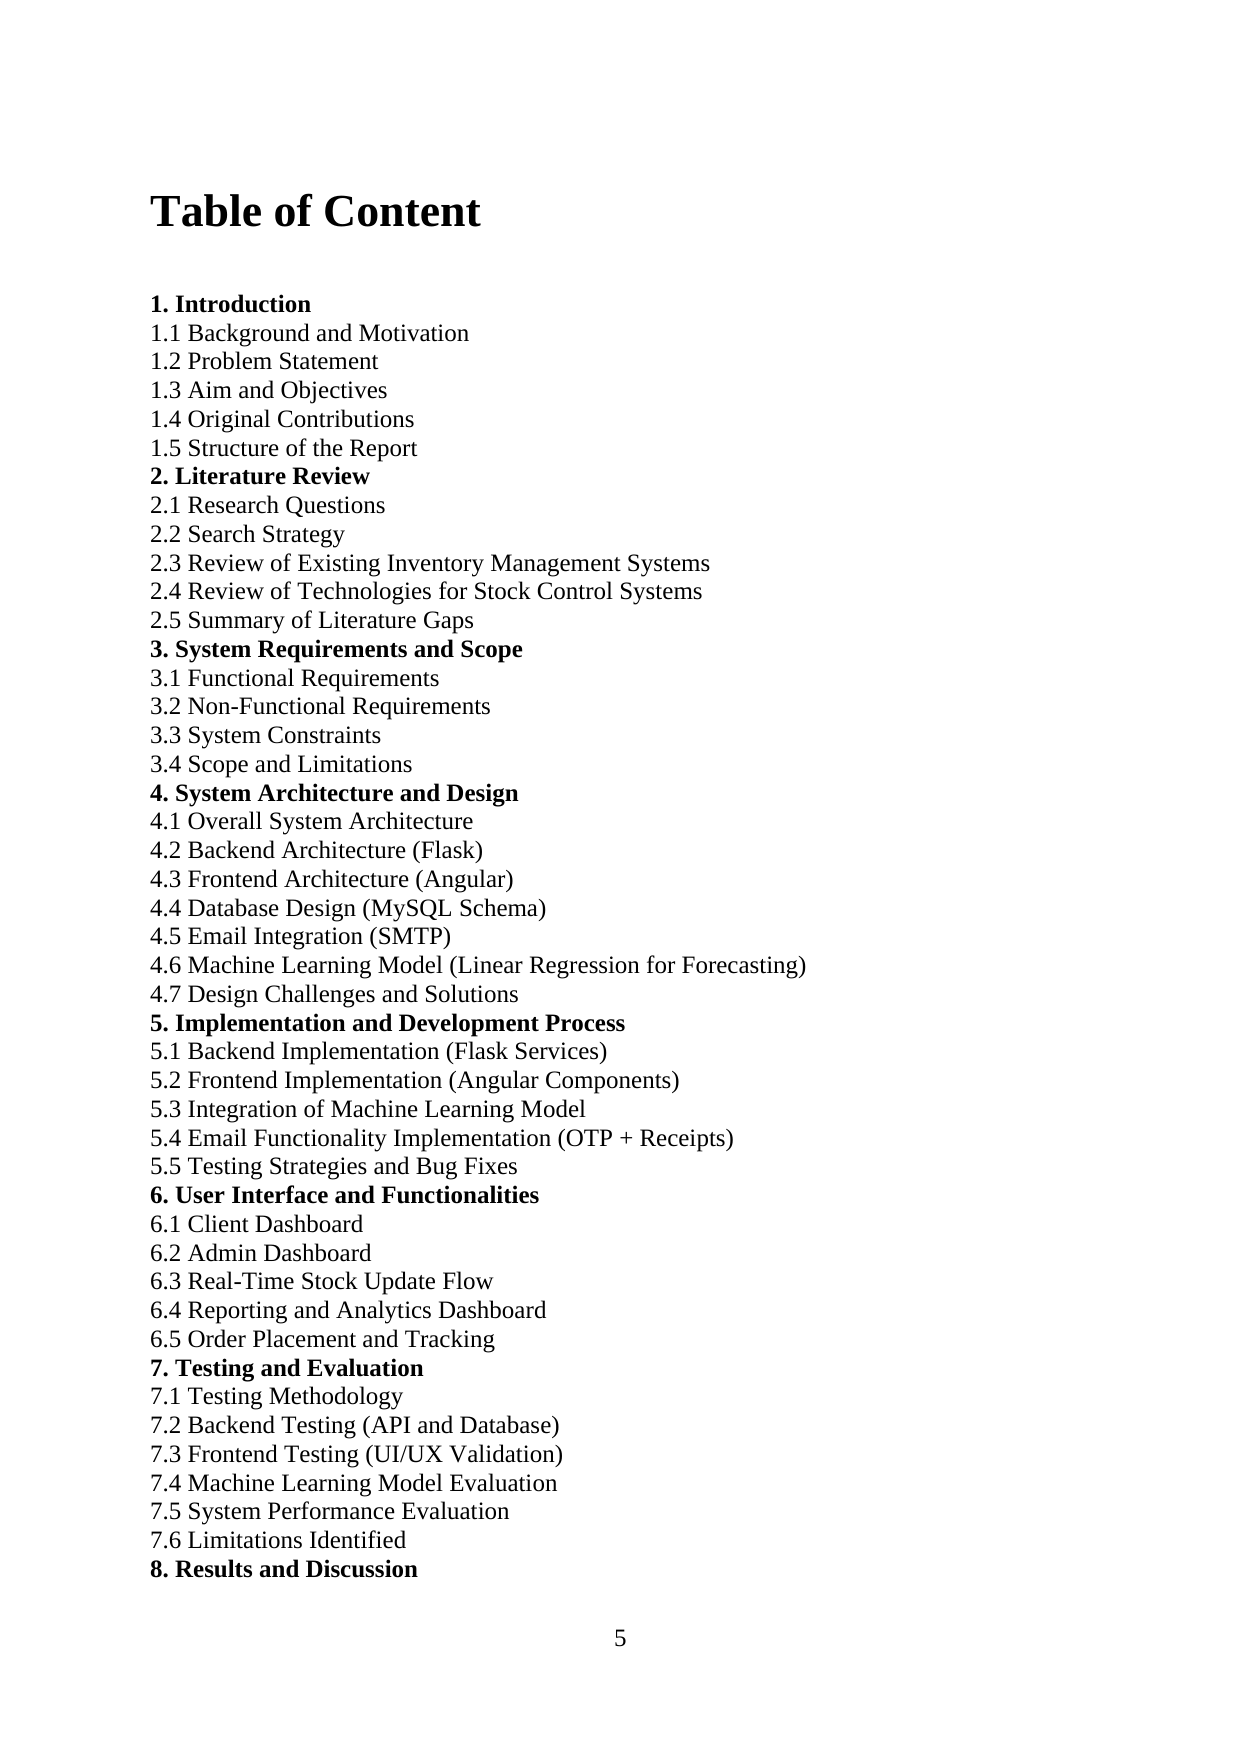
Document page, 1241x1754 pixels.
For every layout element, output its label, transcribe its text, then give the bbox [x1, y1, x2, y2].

text 1. Introduction 1.1 Background and Motivation 1.2 Problem Statement 1.3 Aim and Objectives 1.4 Original Contributions 1.5 Structure of the Report [150, 289, 1090, 461]
text 6. User Interface and Functionalities 6.1 Client Dashboard 6.2 Admin Dashboard 6.3 Real-Time Stock Update Flow 6.4 Reporting and Analytics Dashboard 6.5 Order Placement and Tracking [150, 1180, 1090, 1353]
text Table of Content [150, 183, 1090, 236]
text 5. Implementation and Development Process 5.1 Backend Implementation (Flask Services) 5.2 Frontend Implementation (Angular Components) 5.3 Integration of Machine Learning Model 5.4 Email Functionality Implementation (OTP + Receipts) 5.5 Testing Strategies and Bug Fixes [150, 1008, 1090, 1180]
text 3. System Requirements and Scope 3.1 Functional Requirements 3.2 Non-Functional Requirements 3.3 System Constraints 3.4 Scope and Limitations [150, 634, 1090, 778]
text 2. Literature Review 2.1 Research Questions 2.2 Search Strategy 2.3 Review of Existing Inventory Management Systems 2.4 Review of Technologies for Stock Control Systems 2.5 Summary of Literature Gaps [150, 461, 1090, 634]
text 8. Results and Discussion [150, 1554, 1090, 1583]
text 4. System Architecture and Design 4.1 Overall System Architecture 4.2 Backend Architecture (Flask) 4.3 Frontend Architecture (Angular) 4.4 Database Design (MySQL Schema) 4.5 Email Integration (SMTP) 4.6 Machine Learning Model (Linear Regression for Forecasting) 4.7 Design Challenges and Solutions [150, 778, 1090, 1008]
text 7. Testing and Evaluation 7.1 Testing Methodology 7.2 Backend Testing (API and Database) 7.3 Frontend Testing (UI/UX Validation) 7.4 Machine Learning Model Evaluation 7.5 System Performance Evaluation 7.6 Limitations Identified [150, 1353, 1090, 1554]
